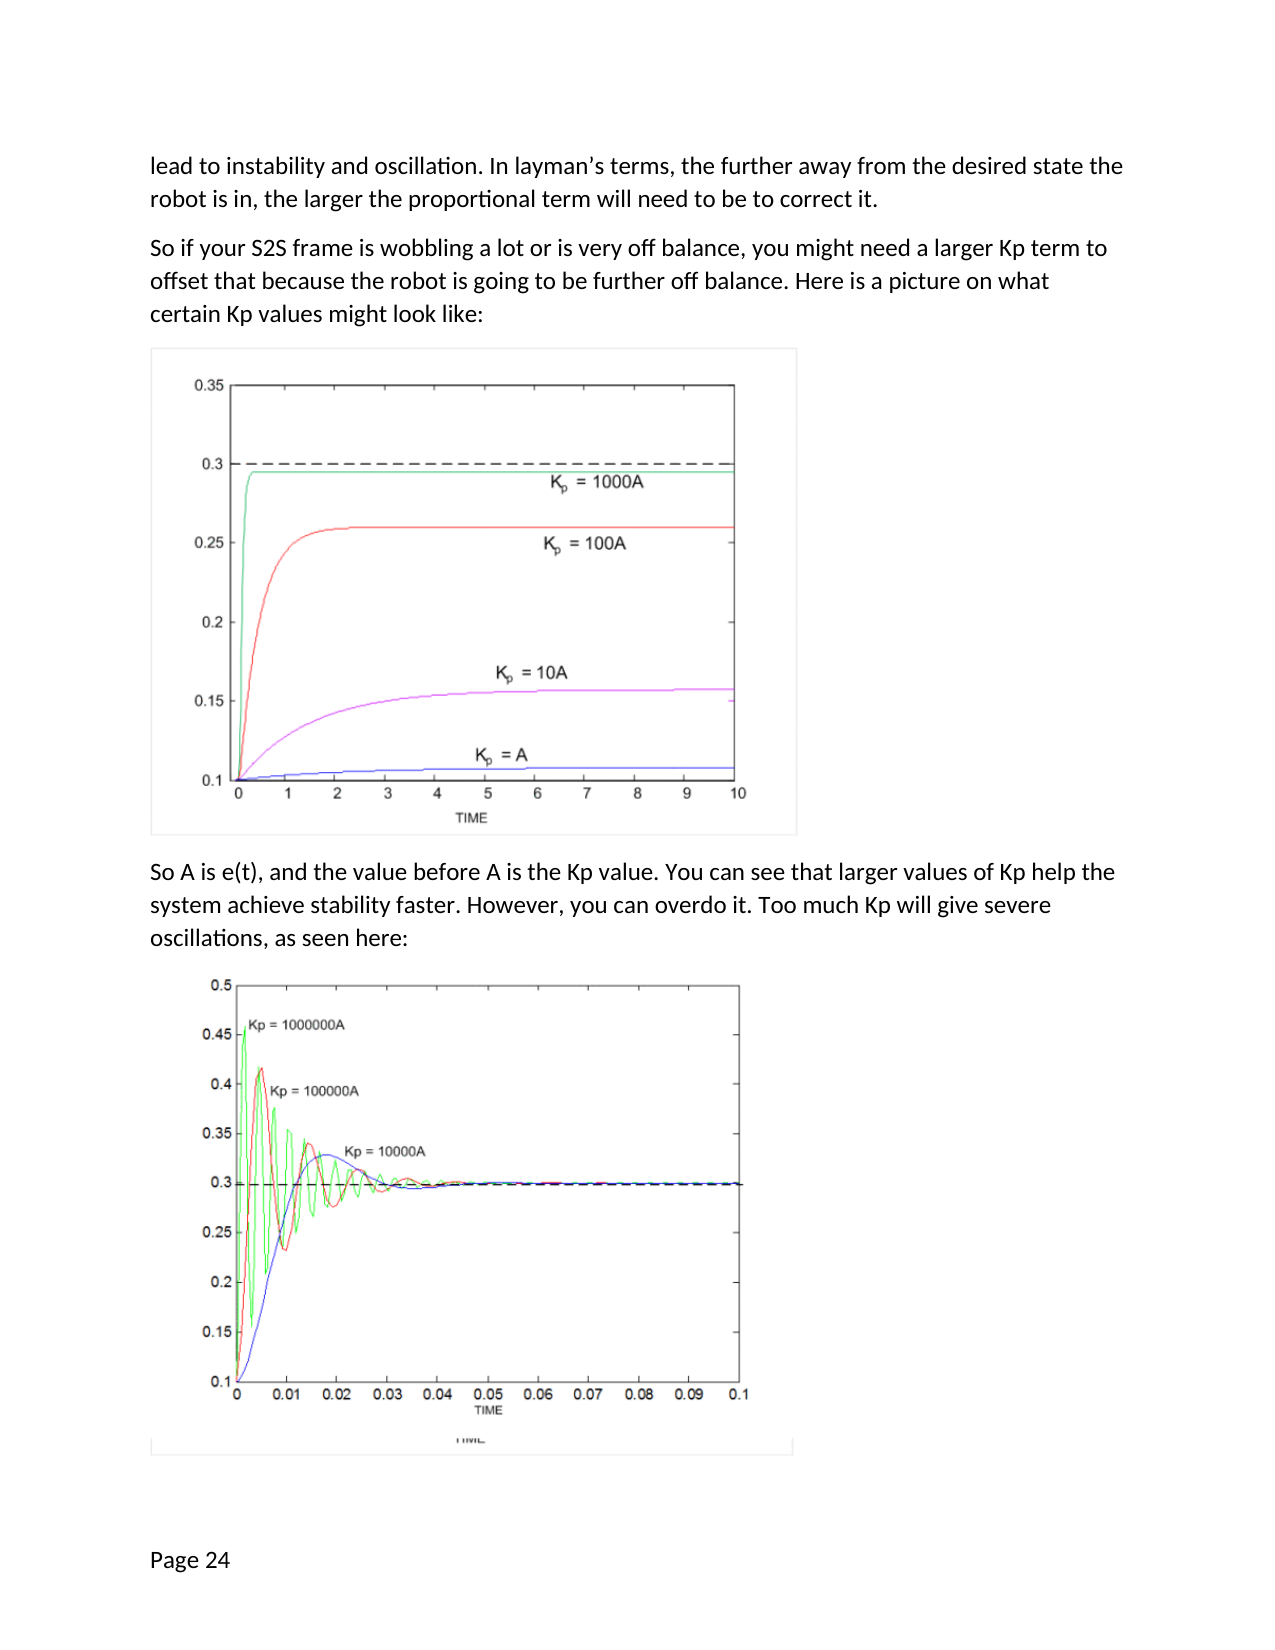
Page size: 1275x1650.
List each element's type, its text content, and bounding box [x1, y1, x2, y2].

text So if your S2S frame is wobbling a lot or is very off balance, you might need a larger Kp term to offset that because the robot is going to be further off balance. Here is a picture on what certain Kp values might look like: [150, 232, 1125, 329]
picture [150, 971, 804, 1457]
text So A is e(t), and the value before A is the Kp value. You can see that larger values of Kp help the system achieve stability faster. However, you can overdo it. Too much Kp will give severe oscillations, as seen here: [150, 856, 1125, 952]
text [150, 150, 1125, 213]
picture [150, 347, 808, 837]
